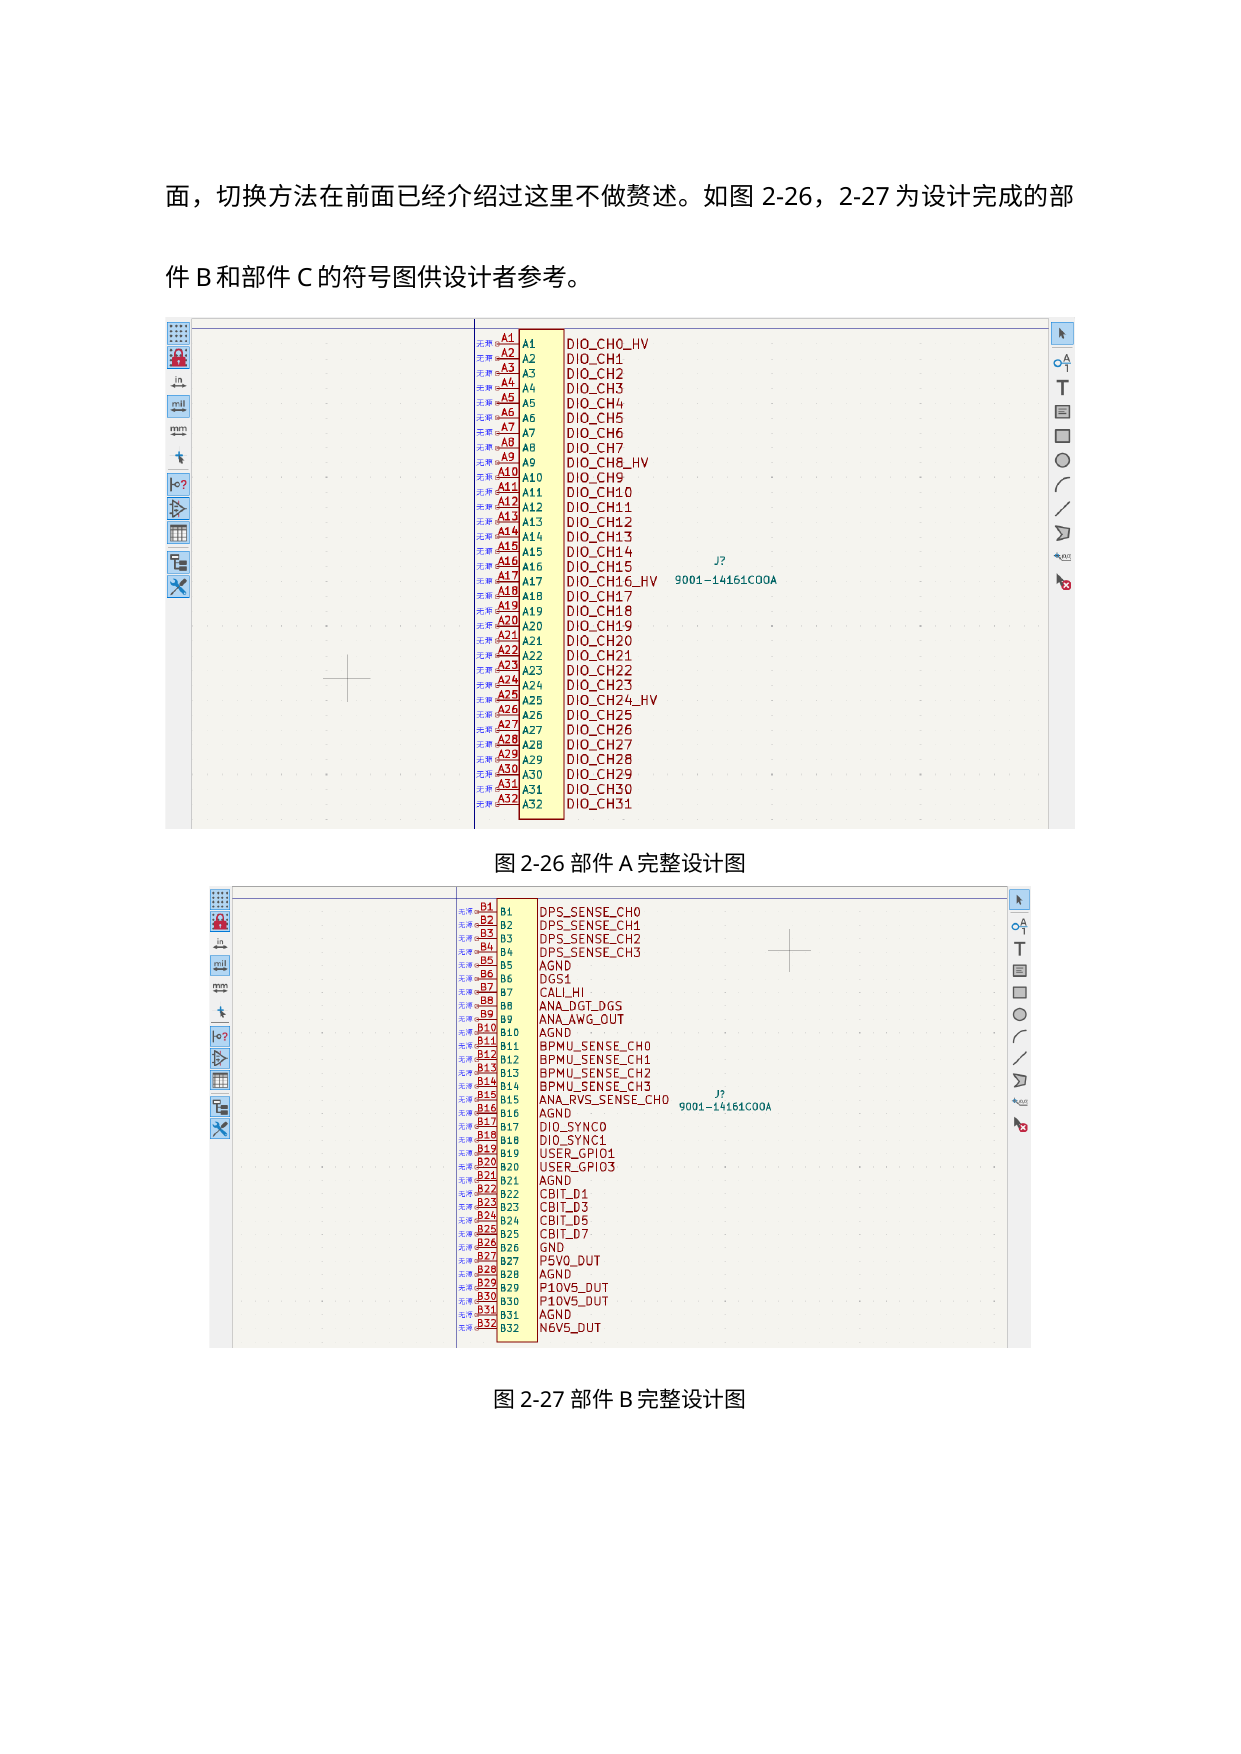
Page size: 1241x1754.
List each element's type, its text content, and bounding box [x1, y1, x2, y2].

text 图2-27 部件B完整设计图 [165, 1382, 1075, 1414]
picture [165, 317, 1075, 829]
picture [209, 886, 1031, 1348]
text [165, 162, 1075, 308]
text 图2-26 部件A完整设计图 [165, 846, 1075, 878]
